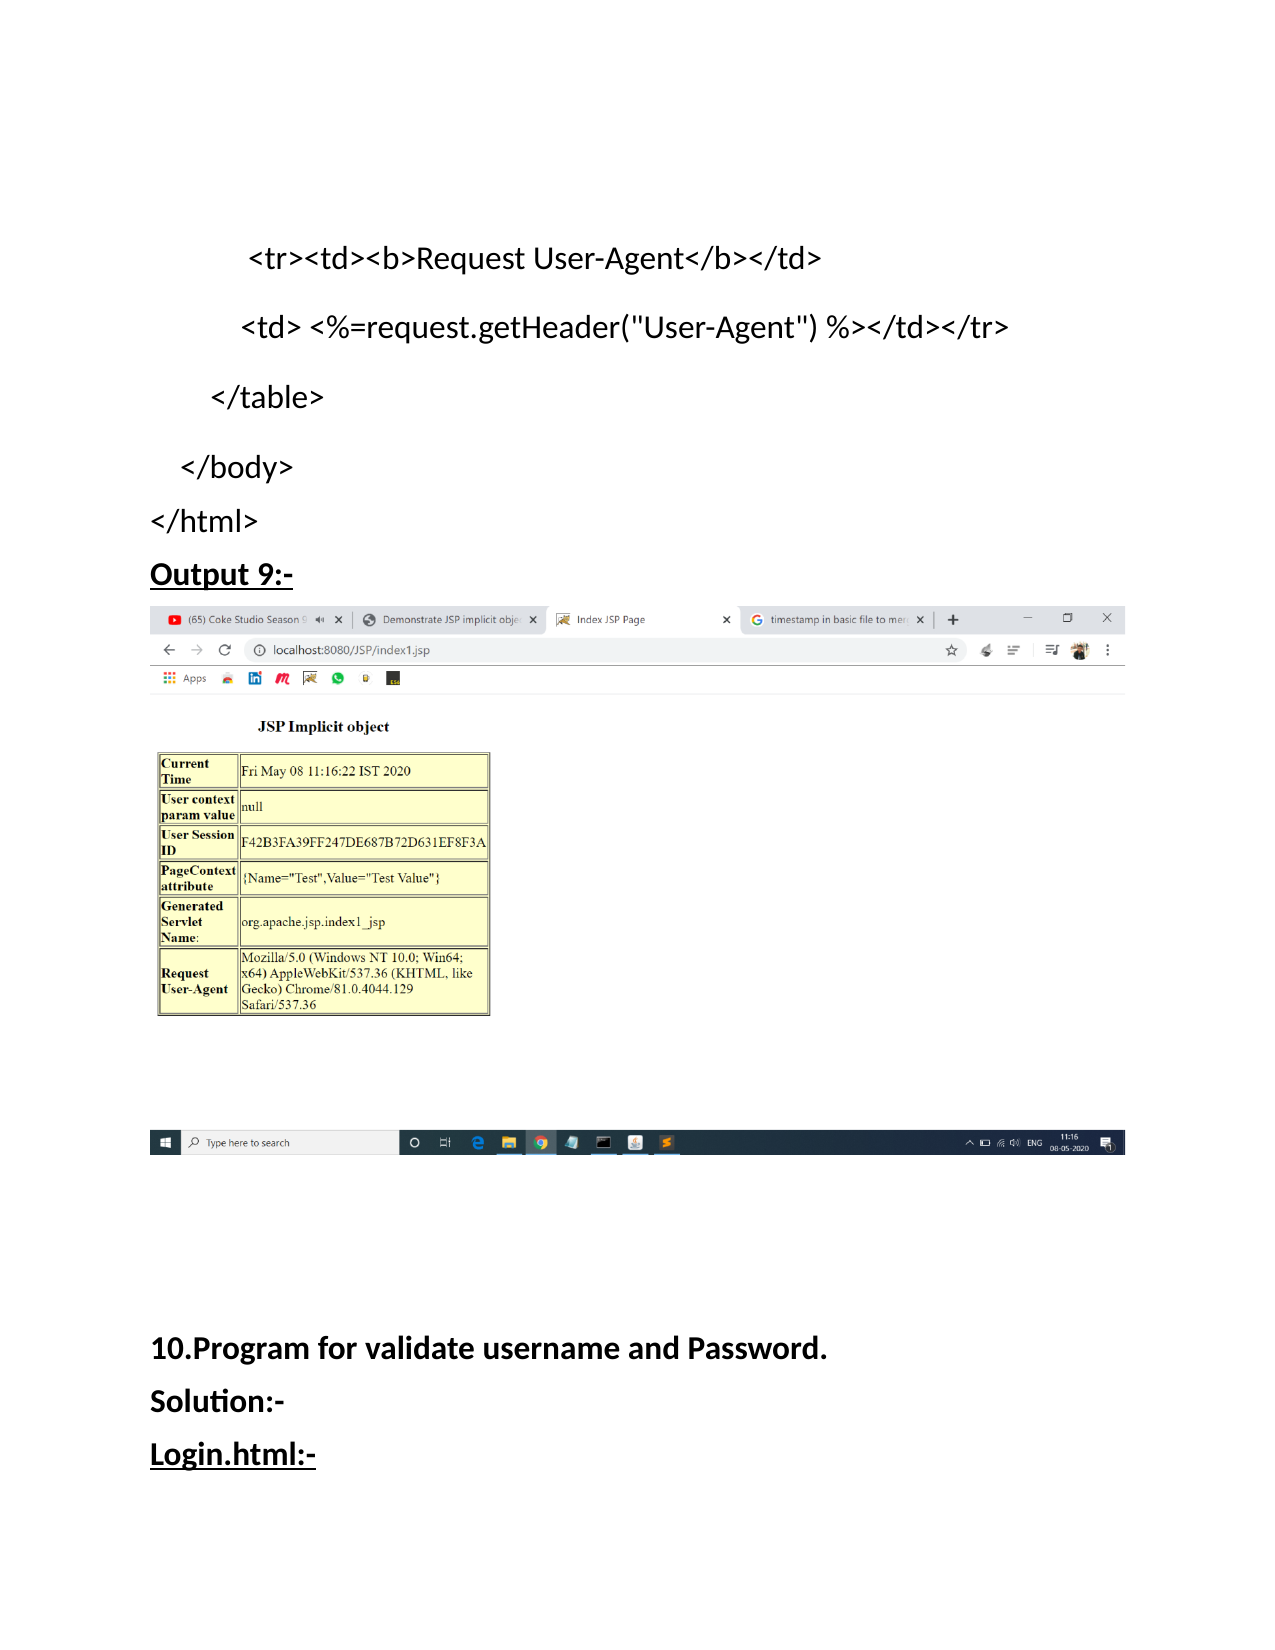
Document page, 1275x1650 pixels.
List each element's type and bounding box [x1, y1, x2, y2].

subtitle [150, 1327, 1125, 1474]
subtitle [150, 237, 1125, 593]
picture [150, 606, 1125, 1155]
